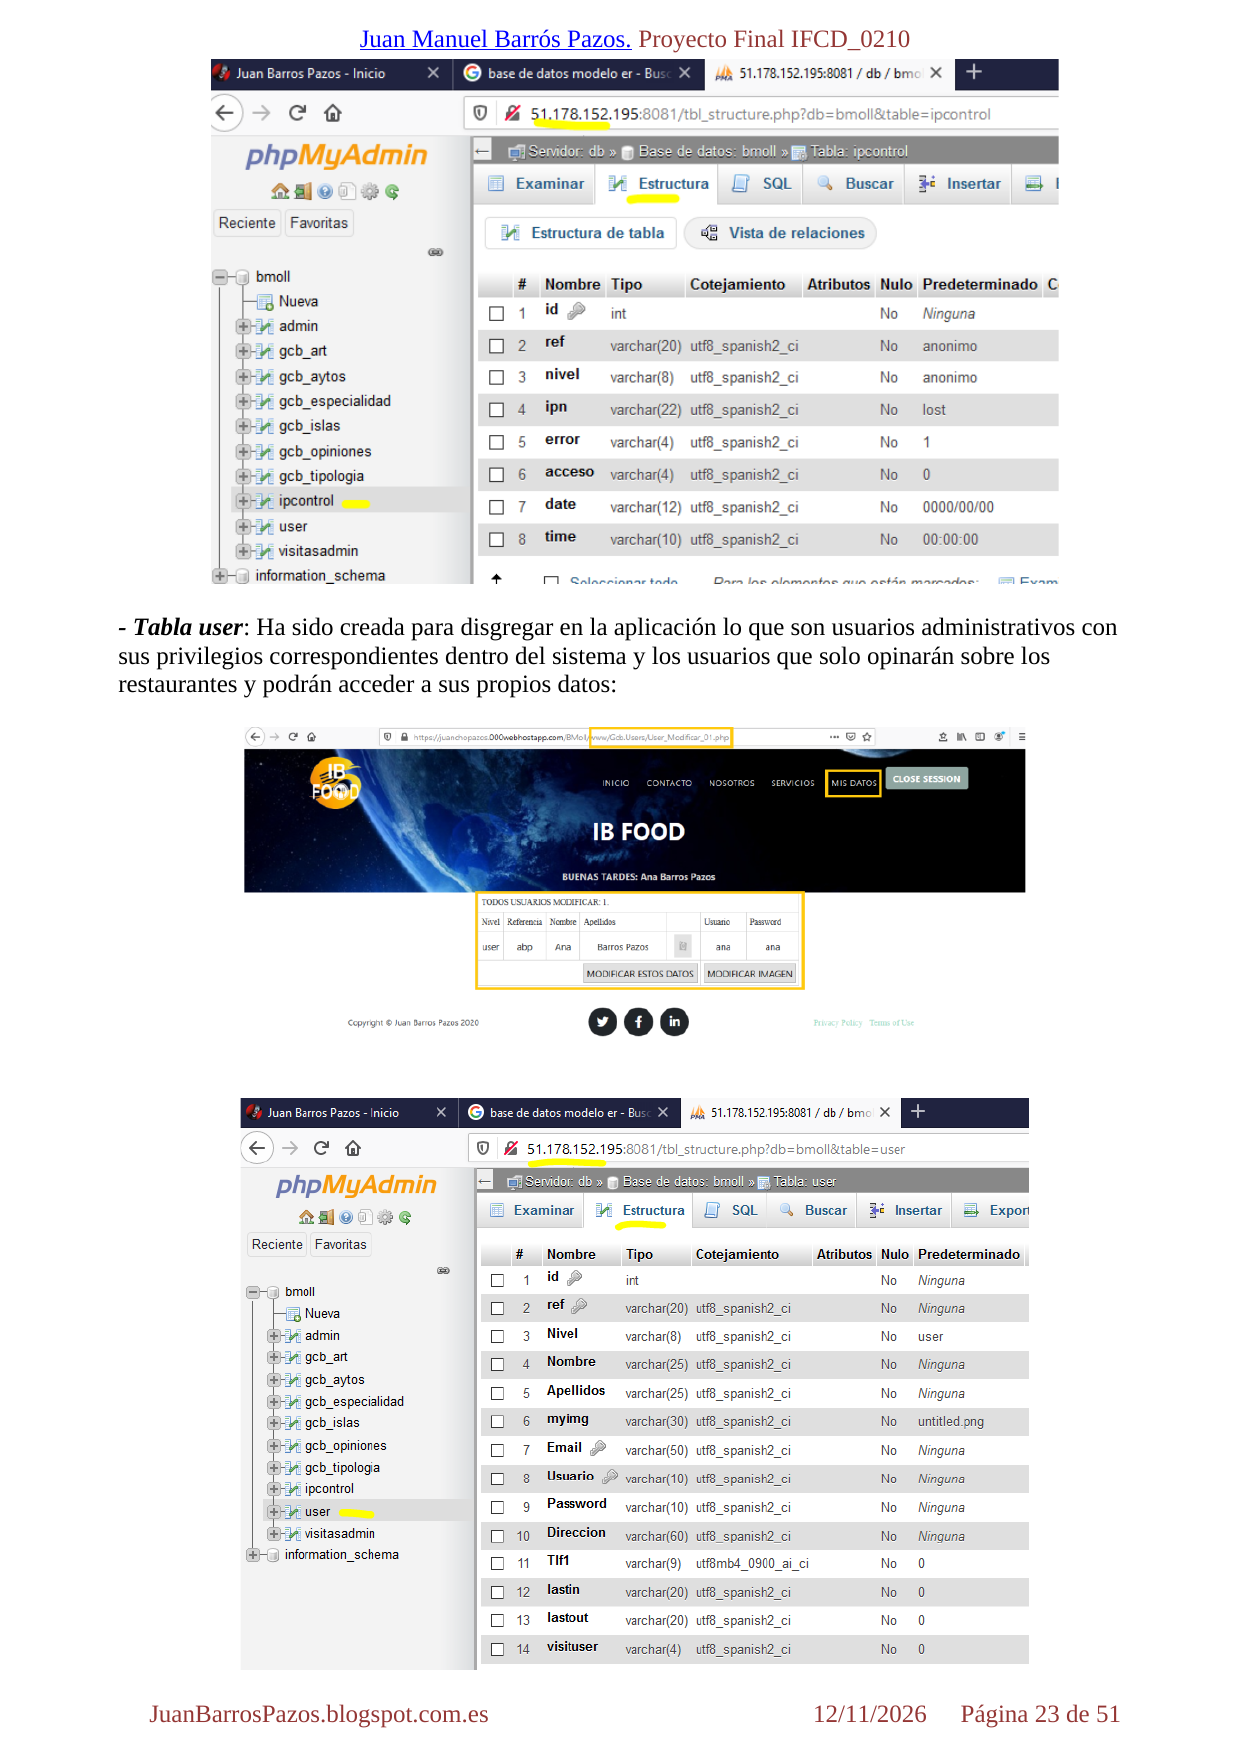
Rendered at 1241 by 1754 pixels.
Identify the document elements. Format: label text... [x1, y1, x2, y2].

picture [211, 59, 1059, 584]
picture [244, 727, 1026, 1042]
picture [240, 1098, 1029, 1670]
text - Tabla user: Ha sido creada para disgregar en la aplicación lo que son usuarios administrativos con sus privilegios correspondientes dentro del sistema y los usuarios que solo opinarán sobre los restaurantes y podrán acceder a sus propios datos: [118, 612, 1152, 698]
